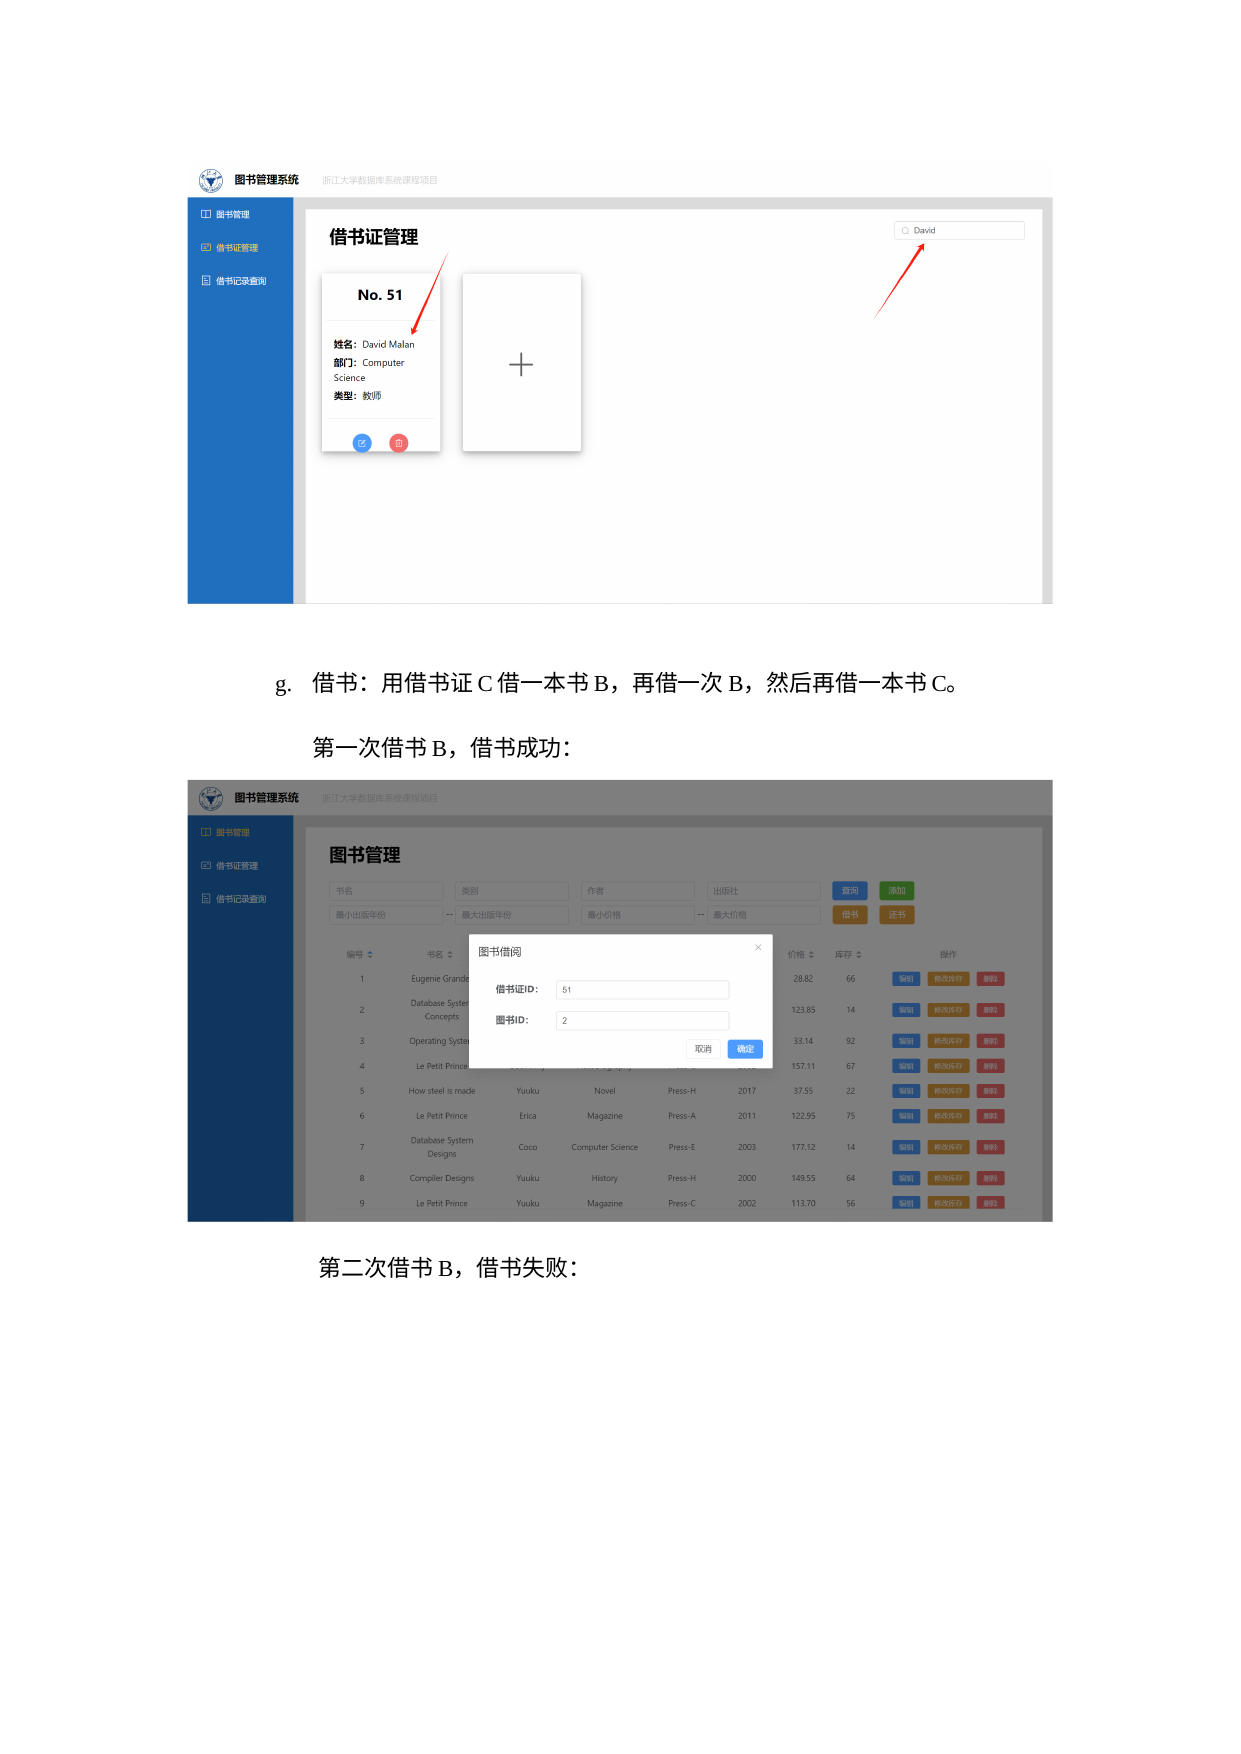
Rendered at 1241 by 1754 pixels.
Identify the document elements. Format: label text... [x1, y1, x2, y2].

picture [187, 779, 1053, 1222]
list 借书：用借书证C借一本书B，再借一次B，然后再借一本书C。 [275, 649, 1053, 714]
list 第一次借书B，借书成功： [312, 714, 1053, 779]
list 第二次借书B，借书失败： [187, 1234, 1053, 1299]
picture [187, 162, 1053, 604]
